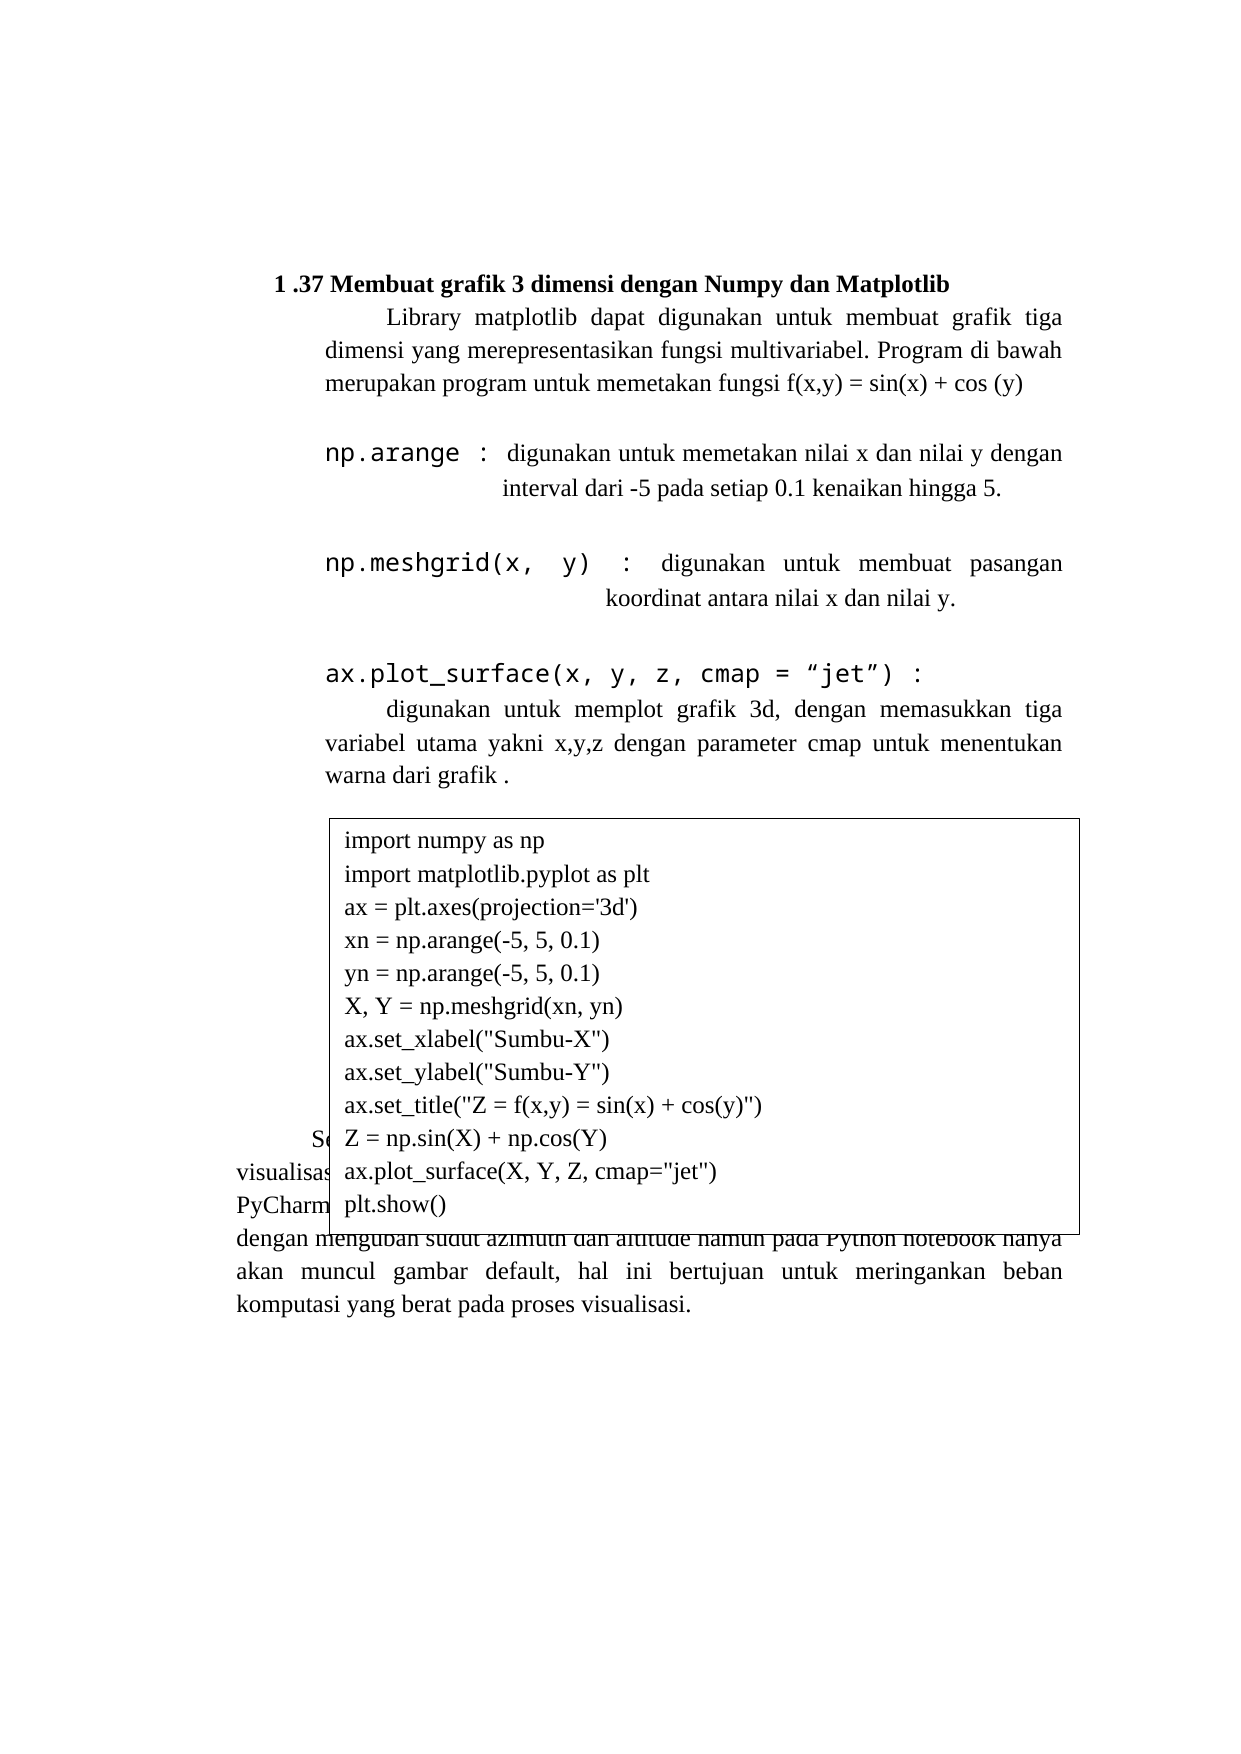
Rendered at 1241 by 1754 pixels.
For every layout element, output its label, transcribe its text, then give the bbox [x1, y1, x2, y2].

text np.meshgrid(x, y) : digunakan untuk membuat pasangan koordinat antara nilai x dan nilai y. [325, 545, 1063, 612]
subtitle Membuat grafik 3 dimensi dengan Numpy dan Matplotlib [274, 269, 1063, 298]
text digunakan untuk memplot grafik 3d, dengan memasukkan tiga variabel utama yakni x,y,z dengan parameter cmap untuk menentukan warna dari grafik . [325, 694, 1063, 789]
text ax.plot_surface(x, y, z, cmap = “jet”) : [325, 655, 1063, 689]
text np.arange : digunakan untuk memetakan nilai x dan nilai y dengan interval dari -5 pada setiap 0.1 kenaikan hingga 5. [325, 434, 1063, 501]
text Setelah program di jalankan pop-out grafik akan muncul sebagai bentuk visualisasi dari fungsi yang telah dibuat, Pada text editor atau IDE seperti PyCharm atau VisualStudioCode sudut pandang dari grafik ini dapat diatur dengan mengubah sudut azimuth dan altitude namun pada Python notebook hanya akan muncul gambar default, hal ini bertujuan untuk meringankan beban komputasi yang berat pada proses visualisasi. [236, 1124, 1063, 1318]
text Library matplotlib dapat digunakan untuk membuat grafik tiga dimensi yang merepresentasikan fungsi multivariabel. Program di bawah merupakan program untuk memetakan fungsi f(x,y) = sin(x) + cos (y) [325, 302, 1063, 397]
